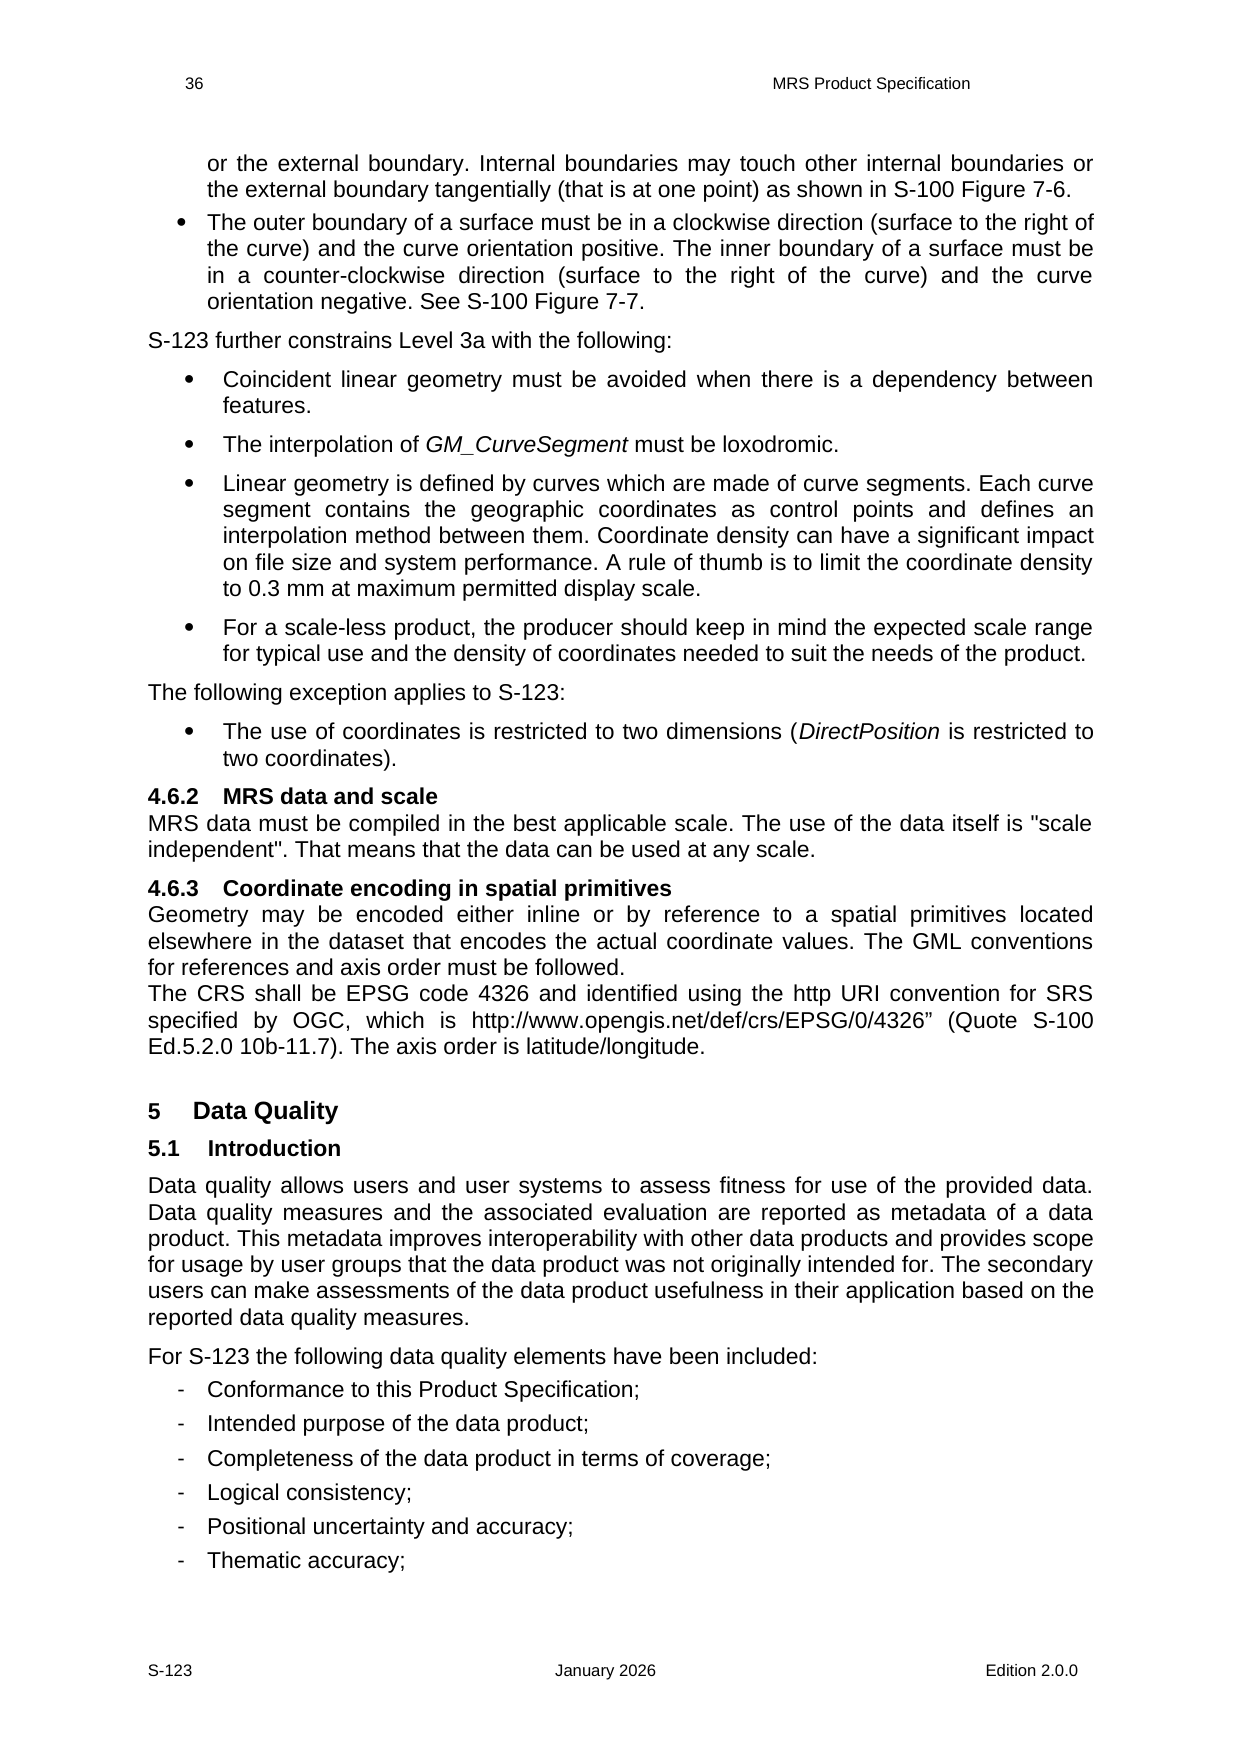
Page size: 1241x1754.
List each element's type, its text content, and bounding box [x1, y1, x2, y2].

subtitle Coordinate encoding in spatial primitives [148, 875, 1094, 901]
list The outer boundary of a surface must be in a clockwise direction (surface to the right of the curve) and the curve orientation positive. The inner boundary of a surface must be in a counter-clockwise direction (surface to the right of the curve) and the curve orientation negative. See S-100 Figure 7-7. [177, 209, 1094, 314]
text For S-123 the following data quality elements have been included: [148, 1343, 1094, 1369]
text S-123 further constrains Level 3a with the following: [148, 327, 1094, 353]
list Conformance to this Product Specification; [177, 1375, 1094, 1403]
list Linear geometry is defined by curves which are made of curve segments. Each curve segment contains the geographic coordinates as control points and defines an interpolation method between them. Coordinate density can have a significant impact on file size and system performance. A rule of thumb is to limit the coordinate density to 0.3 mm at maximum permitted display scale. [185, 470, 1094, 602]
list Intended purpose of the data product; [177, 1409, 1094, 1438]
subtitle Data Quality [148, 1096, 1094, 1125]
subtitle Introduction [148, 1135, 1094, 1162]
list The use of coordinates is restricted to two dimensions (DirectPosition is restricted to two coordinates). [185, 718, 1094, 771]
text The CRS shall be EPSG code 4326 and identified using the http URI convention for SRS specified by OGC, which is http://www.opengis.net/def/crs/EPSG/0/4326” (Quote S-100 Ed.5.2.0 10b-11.7). The axis order is latitude/longitude. [148, 980, 1094, 1059]
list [177, 150, 1094, 203]
list The interpolation of GM_CurveSegment must be loxodromic. [185, 431, 1094, 457]
list Coincident linear geometry must be avoided when there is a dependency between features. [185, 366, 1094, 418]
text MRS data must be compiled in the best applicable scale. The use of the data itself is "scale independent". That means that the data can be used at any scale. [148, 810, 1094, 862]
text The following exception applies to S-123: [148, 679, 1094, 706]
list For a scale-less product, the producer should keep in mind the expected scale range for typical use and the density of coordinates needed to suit the needs of the product. [185, 614, 1094, 667]
list Positional uncertainty and accuracy; [177, 1512, 1094, 1540]
text Data quality allows users and user systems to assess fitness for use of the provided data. Data quality measures and the associated evaluation are reported as metadata of a data product. This metadata improves interoperability with other data products and provides scope for usage by user groups that the data product was not originally intended for. The secondary users can make assessments of the data product usefulness in their application based on the reported data quality measures. [148, 1172, 1094, 1330]
list Logical consistency; [177, 1478, 1094, 1506]
list Completeness of the data product in terms of coverage; [177, 1444, 1094, 1472]
subtitle MRS data and scale [148, 783, 1094, 810]
list Thematic accuracy; [177, 1547, 1094, 1575]
text Geometry may be encoded either inline or by reference to a spatial primitives located elsewhere in the dataset that encodes the actual coordinate values. The GML conventions for references and axis order must be followed. [148, 901, 1094, 980]
